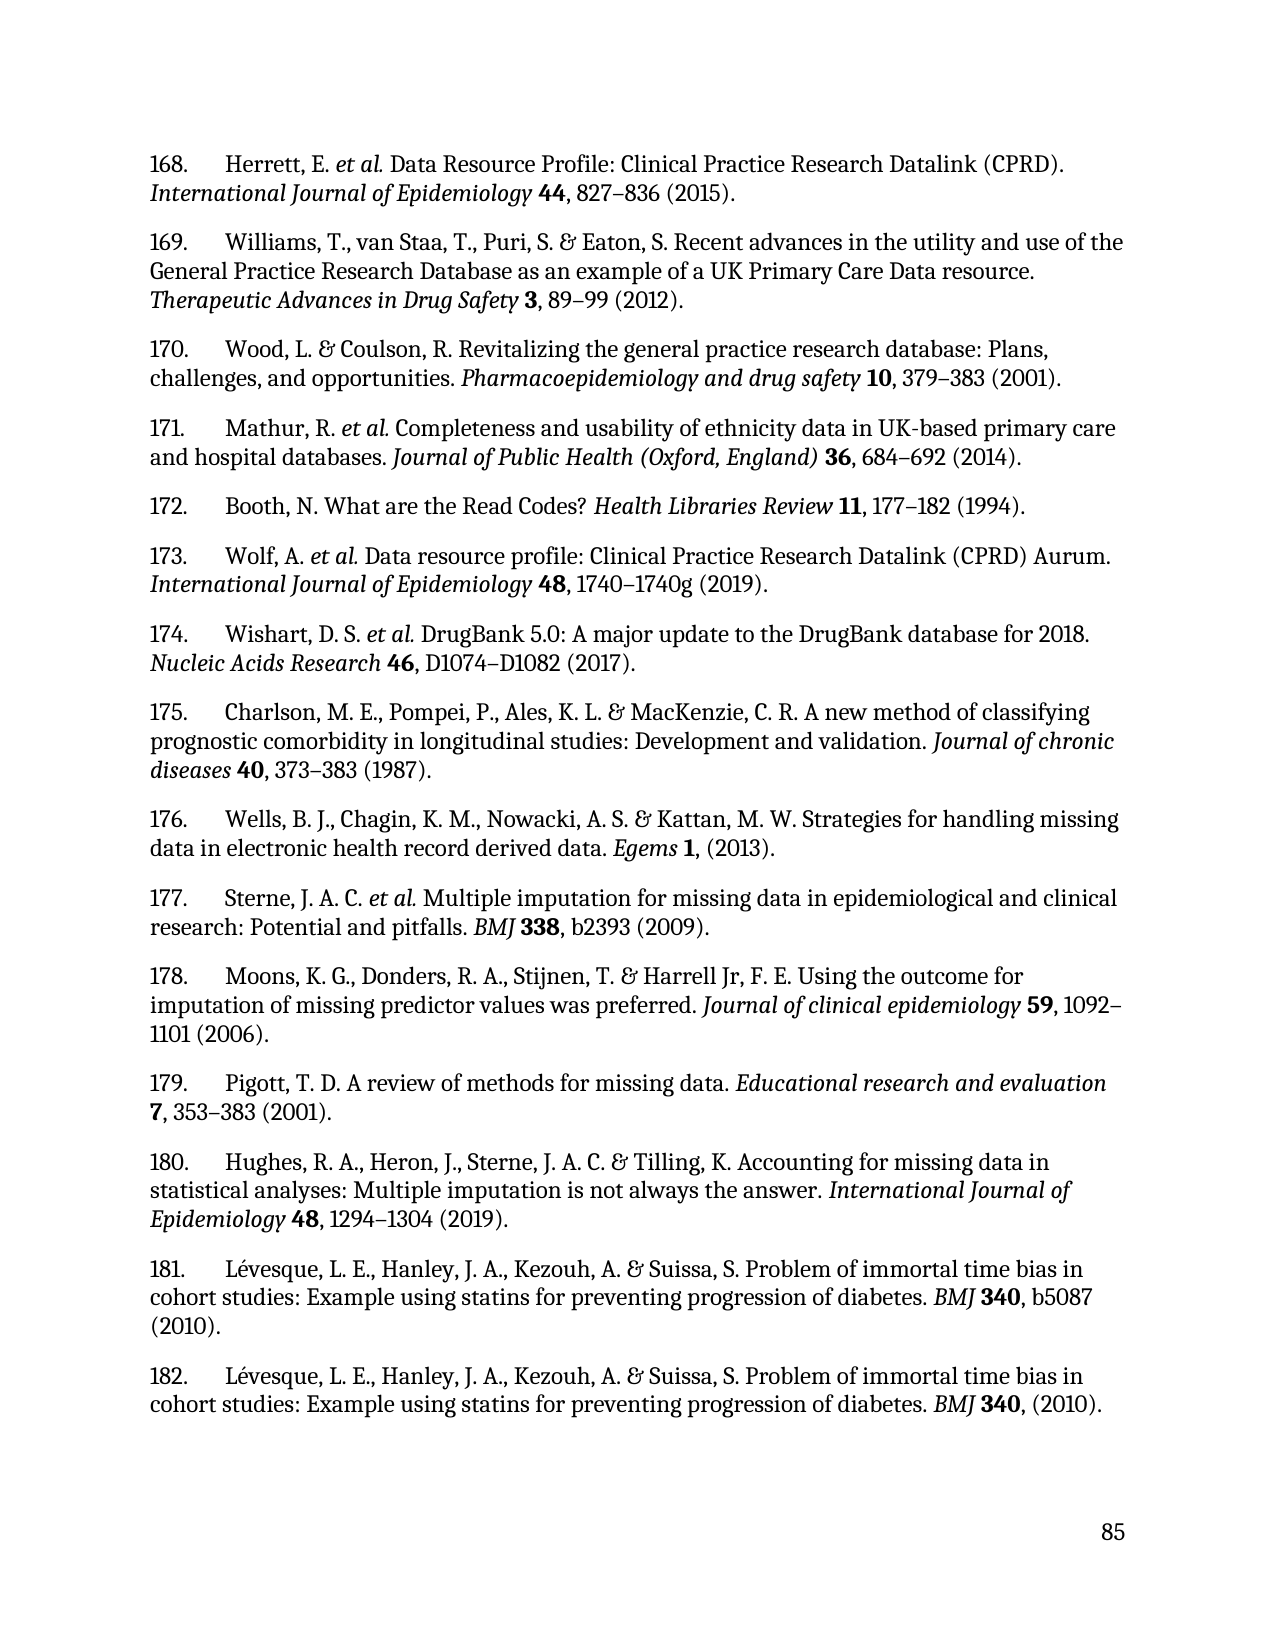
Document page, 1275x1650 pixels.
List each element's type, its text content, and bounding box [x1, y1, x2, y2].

text 173. Wolf, A. et al. Data resource profile: Clinical Practice Research Datalink (CPRD) Aurum. International Journal of Epidemiology 48, 1740–1740g (2019). [150, 542, 1125, 599]
text 177. Sterne, J. A. C. et al. Multiple imputation for missing data in epidemiological and clinical research: Potential and pitfalls. BMJ 338, b2393 (2009). [150, 884, 1125, 941]
text 178. Moons, K. G., Donders, R. A., Stijnen, T. & Harrell Jr, F. E. Using the outcome for imputation of missing predictor values was preferred. Journal of clinical epidemiology 59, 1092–1101 (2006). [150, 962, 1125, 1048]
text 169. Williams, T., van Staa, T., Puri, S. & Eaton, S. Recent advances in the utility and use of the General Practice Research Database as an example of a UK Primary Care Data resource. Therapeutic Advances in Drug Safety 3, 89–99 (2012). [150, 228, 1125, 314]
text 174. Wishart, D. S. et al. DrugBank 5.0: A major update to the DrugBank database for 2018. Nucleic Acids Research 46, D1074–D1082 (2017). [150, 620, 1125, 677]
text 175. Charlson, M. E., Pompei, P., Ales, K. L. & MacKenzie, C. R. A new method of classifying prognostic comorbidity in longitudinal studies: Development and validation. Journal of chronic diseases 40, 373–383 (1987). [150, 698, 1125, 784]
text 179. Pigott, T. D. A review of methods for missing data. Educational research and evaluation 7, 353–383 (2001). [150, 1069, 1125, 1127]
text 171. Mathur, R. et al. Completeness and usability of ethnicity data in UK-based primary care and hospital databases. Journal of Public Health (Oxford, England) 36, 684–692 (2014). [150, 414, 1125, 471]
text 168. Herrett, E. et al. Data Resource Profile: Clinical Practice Research Datalink (CPRD). International Journal of Epidemiology 44, 827–836 (2015). [150, 150, 1125, 207]
text 170. Wood, L. & Coulson, R. Revitalizing the general practice research database: Plans, challenges, and opportunities. Pharmacoepidemiology and drug safety 10, 379–383 (2001). [150, 335, 1125, 393]
text 176. Wells, B. J., Chagin, K. M., Nowacki, A. S. & Kattan, M. W. Strategies for handling missing data in electronic health record derived data. Egems 1, (2013). [150, 805, 1125, 863]
text 172. Booth, N. What are the Read Codes? Health Libraries Review 11, 177–182 (1994). [150, 492, 1125, 521]
text 182. Lévesque, L. E., Hanley, J. A., Kezouh, A. & Suissa, S. Problem of immortal time bias in cohort studies: Example using statins for preventing progression of diabetes. BMJ 340, (2010). [150, 1362, 1125, 1419]
text 180. Hughes, R. A., Heron, J., Sterne, J. A. C. & Tilling, K. Accounting for missing data in statistical analyses: Multiple imputation is not always the answer. International Journal of Epidemiology 48, 1294–1304 (2019). [150, 1147, 1125, 1234]
text 181. Lévesque, L. E., Hanley, J. A., Kezouh, A. & Suissa, S. Problem of immortal time bias in cohort studies: Example using statins for preventing progression of diabetes. BMJ 340, b5087 (2010). [150, 1254, 1125, 1341]
